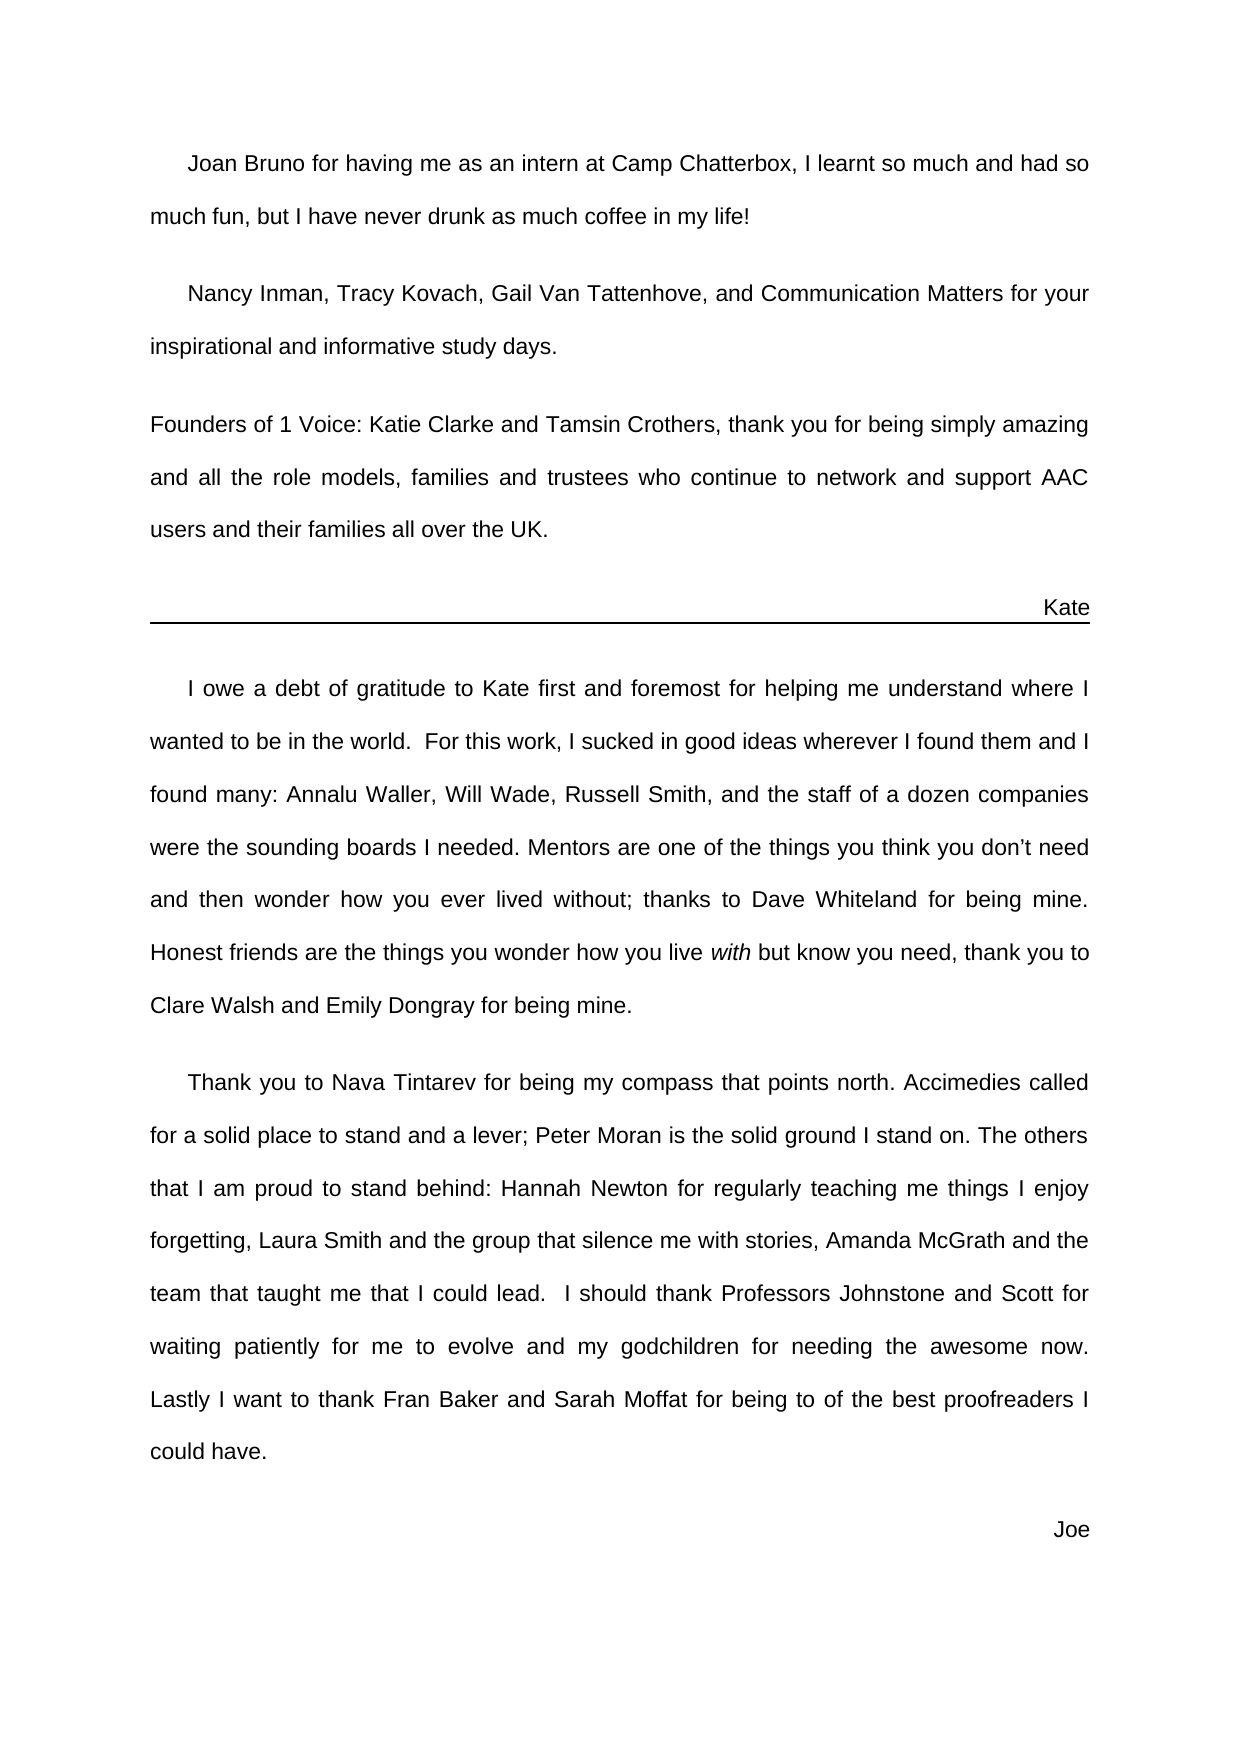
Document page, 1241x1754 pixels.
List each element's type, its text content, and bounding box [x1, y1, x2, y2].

text Nancy Inman, Tracy Kovach, Gail Van Tattenhove, and Communication Matters for your inspirational and informative study days. [150, 280, 1090, 359]
text Thank you to Nava Tintarev for being my compass that points north. Accimedies called for a solid place to stand and a lever; Peter Moran is the solid ground I stand on. The others that I am proud to stand behind: Hannah Newton for regularly teaching me things I enjoy forgetting, Laura Smith and the group that silence me with stories, Amanda McGrath and the team that taught me that I could lead. I should thank Professors Johnstone and Scott for waiting patiently for me to evolve and my godchildren for needing the awesome now. Lastly I want to thank Fran Baker and Sarah Moffat for being to of the best proofreaders I could have. [150, 1069, 1090, 1464]
text I owe a debt of gratitude to Kate first and foremost for helping me understand where I wanted to be in the world. For this work, I sucked in good ideas wherever I found them and I found many: Annalu Waller, Will Wade, Russell Smith, and the staff of a dozen companies were the sounding boards I needed. Mentors are one of the things you think you don’t need and then wonder how you ever lived without; thanks to Dave Whiteland for being mine. Honest friends are the things you wonder how you live with but know you need, thank you to Clare Walsh and Emily Dongray for being mine. [150, 675, 1090, 1018]
text Founders of 1 Voice: Katie Clarke and Tamsin Crothers, thank you for being simply amazing and all the role models, families and trustees who continue to network and support AAC users and their families all over the UK. [150, 411, 1090, 543]
text Joe [150, 1516, 1090, 1542]
text Kate [150, 594, 1090, 622]
text Joan Bruno for having me as an intern at Camp Chatterbox, I learnt so much and had so much fun, but I have never drunk as much coffee in my life! [150, 150, 1090, 229]
